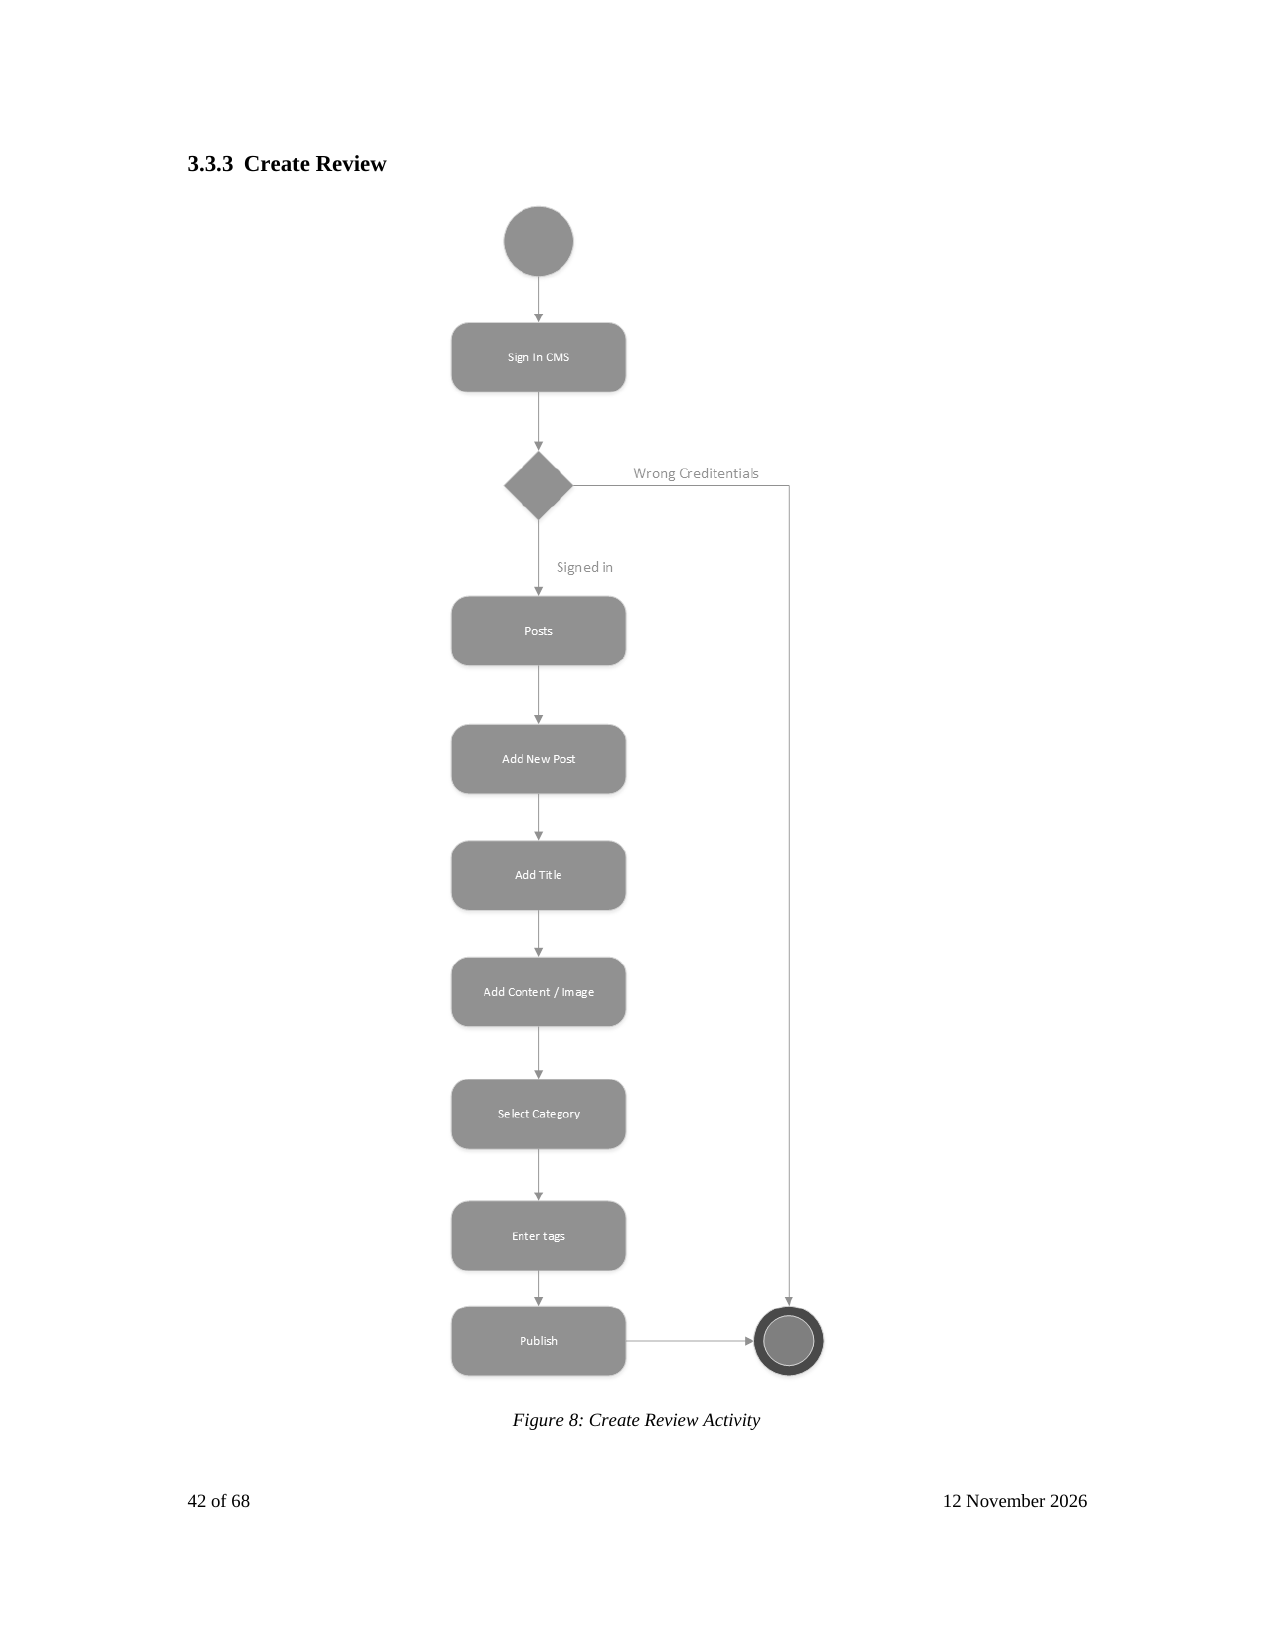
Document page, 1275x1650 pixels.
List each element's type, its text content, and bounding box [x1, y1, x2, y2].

text Figure 8: Create Review Activity [187, 1409, 1087, 1431]
subtitle Create Review [187, 150, 1087, 176]
